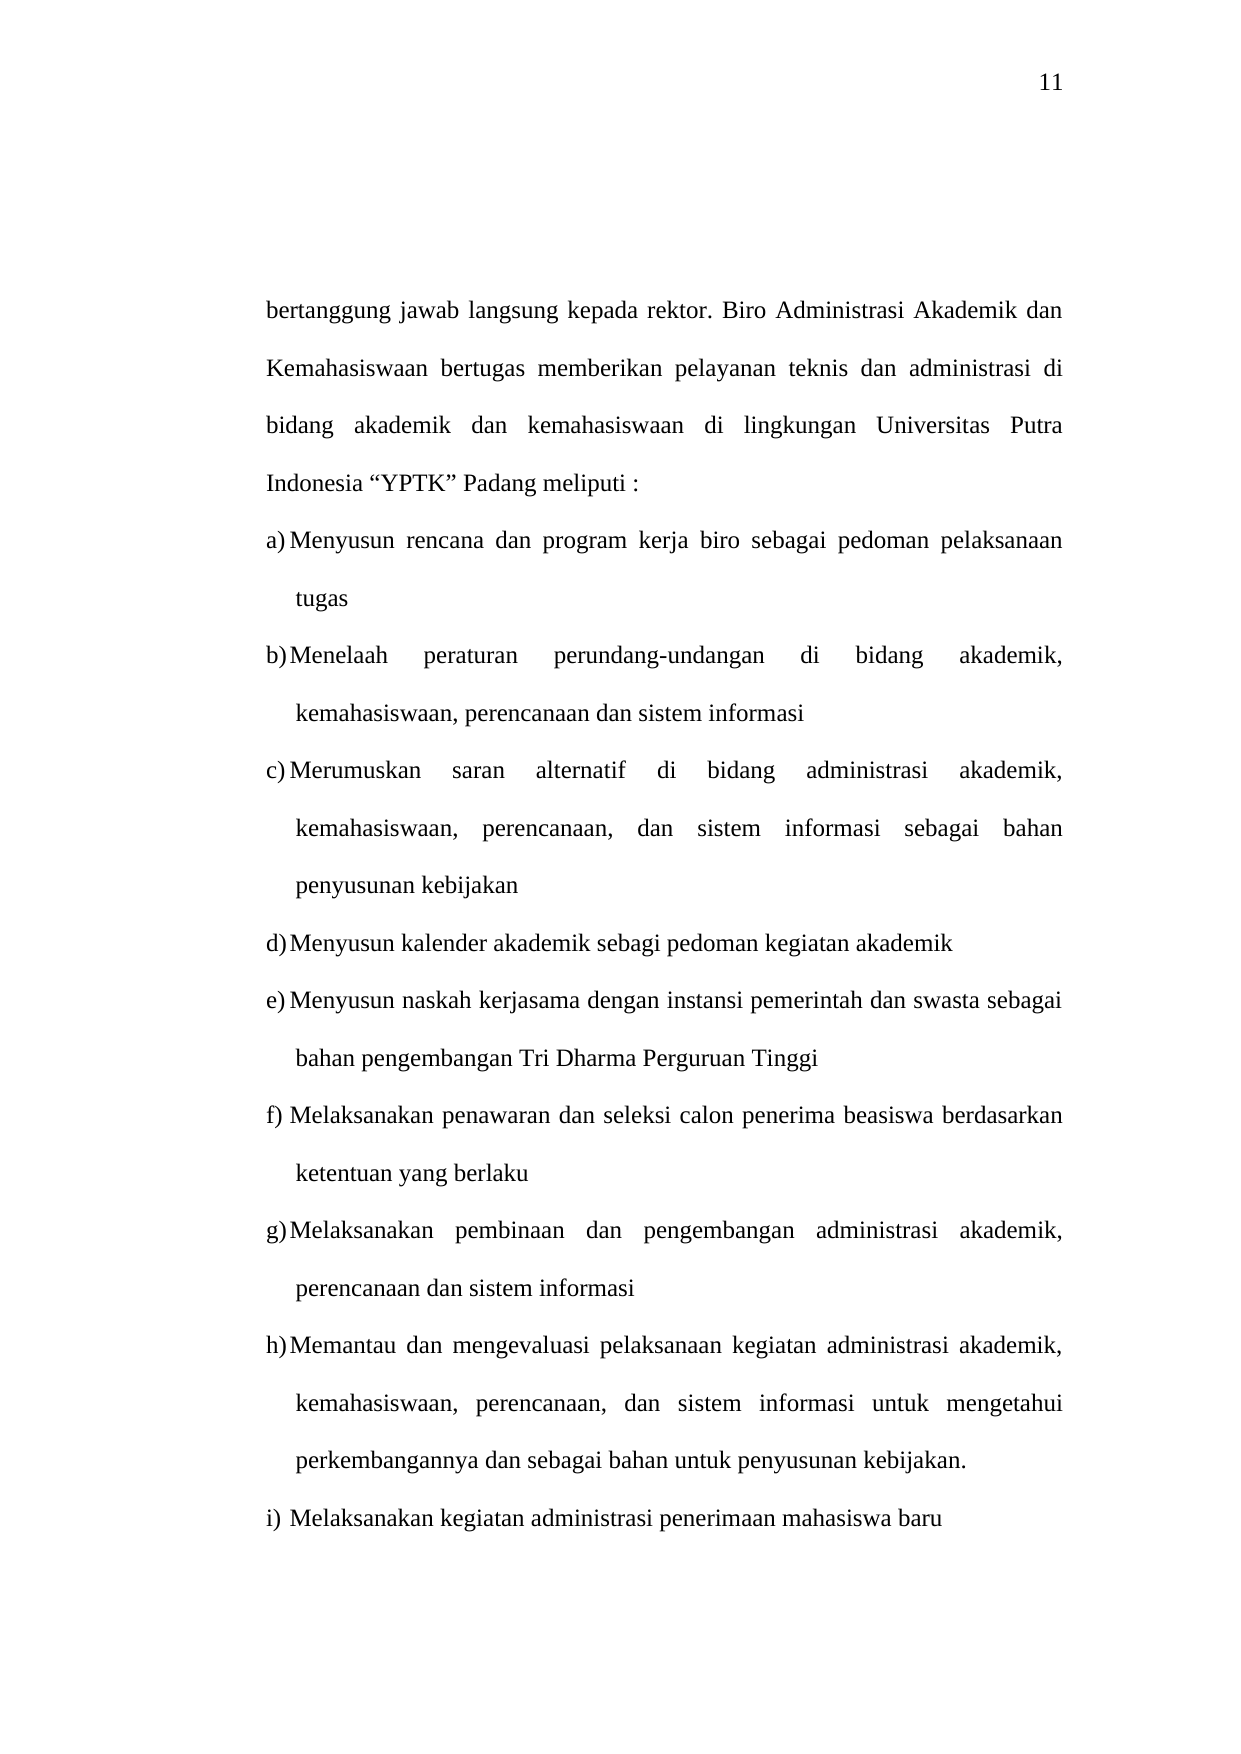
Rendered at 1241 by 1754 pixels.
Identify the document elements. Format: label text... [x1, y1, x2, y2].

list Menelaah peraturan perundang-undangan di bidang akademik, kemahasiswaan, perencanaan dan sistem informasi [266, 640, 1063, 727]
list Menyusun kalender akademik sebagi pedoman kegiatan akademik [266, 928, 1063, 957]
list Memantau dan mengevaluasi pelaksanaan kegiatan administrasi akademik, kemahasiswaan, perencanaan, dan sistem informasi untuk mengetahui perkembangannya dan sebagai bahan untuk penyusunan kebijakan. [266, 1330, 1063, 1474]
list Melaksanakan penawaran dan seleksi calon penerima beasiswa berdasarkan ketentuan yang berlaku [266, 1100, 1063, 1187]
list Melaksanakan kegiatan administrasi penerimaan mahasiswa baru [266, 1503, 1063, 1532]
list Menyusun rencana dan program kerja biro sebagai pedoman pelaksanaan tugas [266, 525, 1063, 612]
list Merumuskan saran alternatif di bidang administrasi akademik, kemahasiswaan, perencanaan, dan sistem informasi sebagai bahan penyusunan kebijakan [266, 755, 1063, 899]
list Menyusun naskah kerjasama dengan instansi pemerintah dan swasta sebagai bahan pengembangan Tri Dharma Perguruan Tinggi [266, 985, 1063, 1072]
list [266, 295, 1063, 497]
list Melaksanakan pembinaan dan pengembangan administrasi akademik, perencanaan dan sistem informasi [266, 1215, 1063, 1302]
